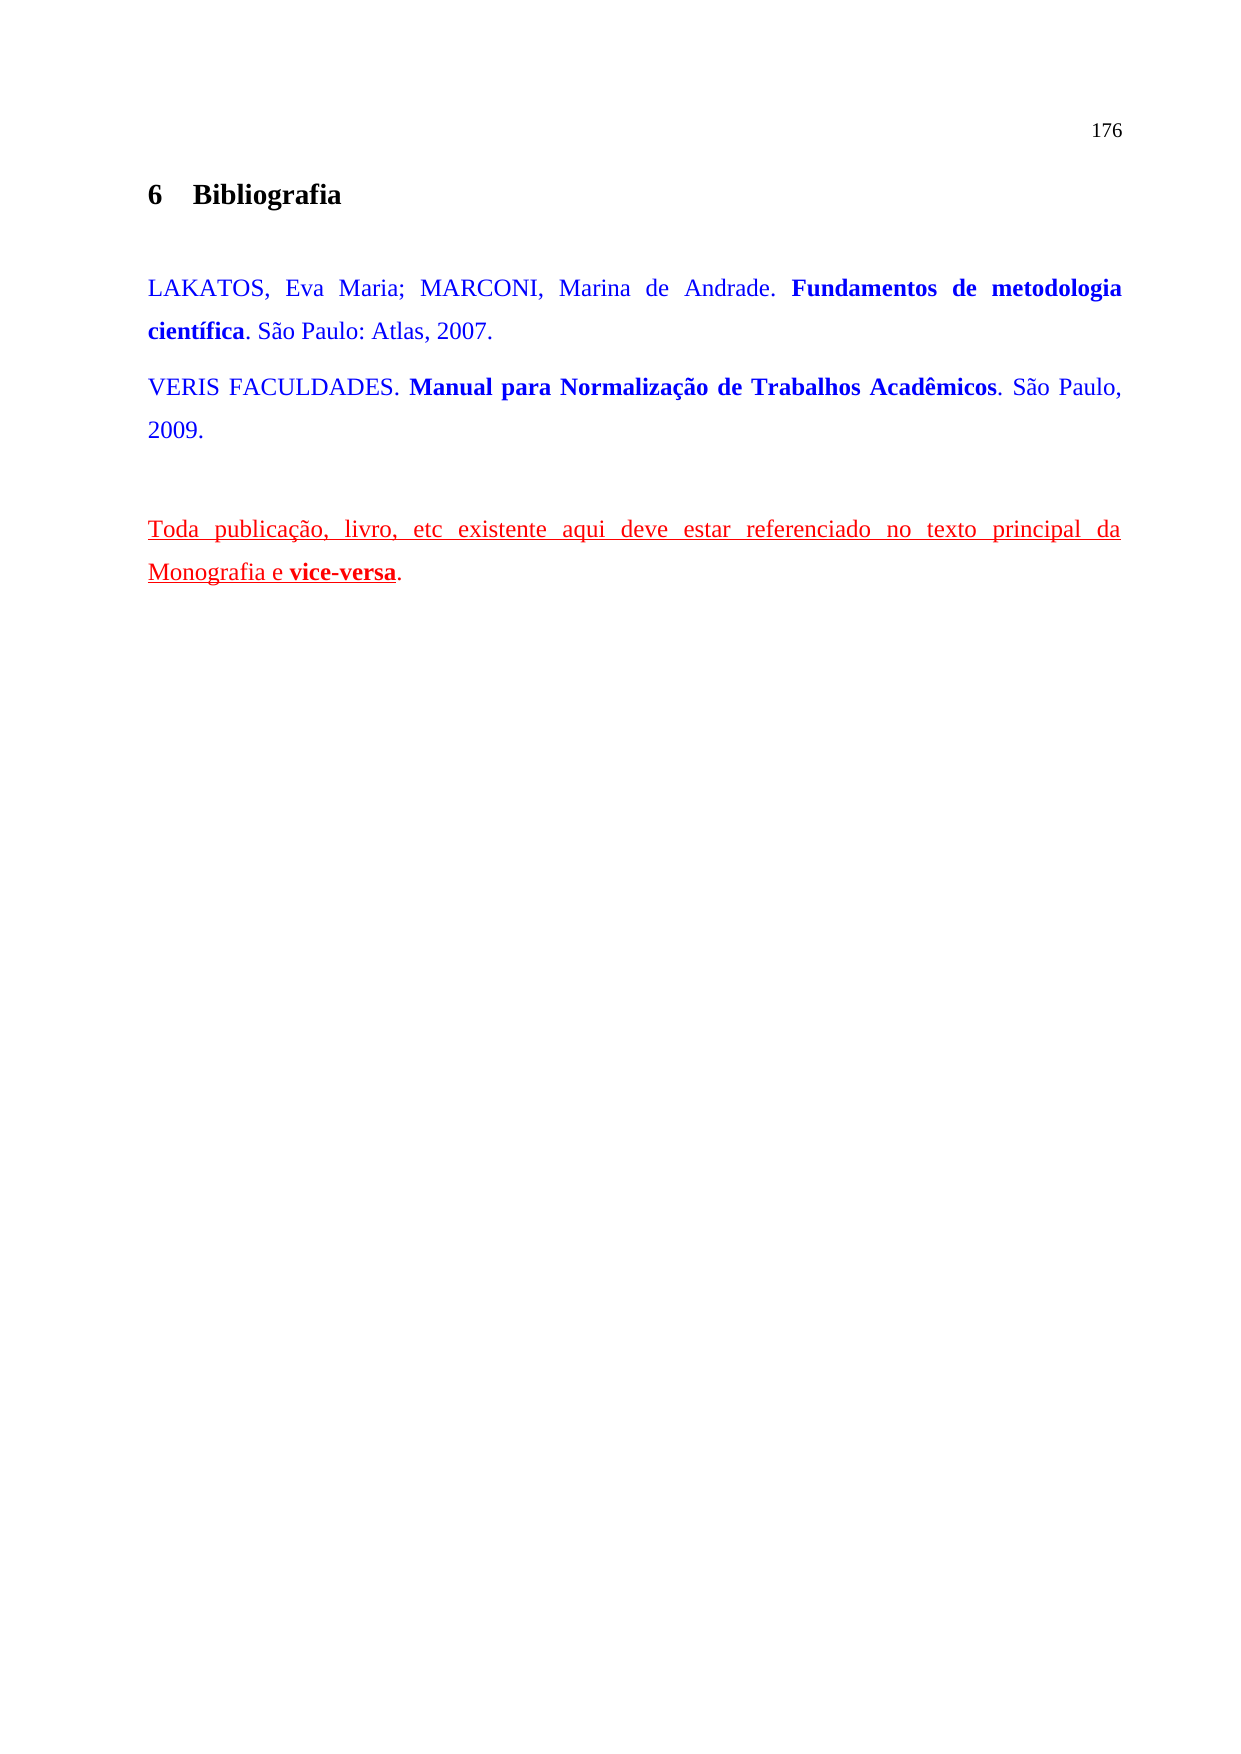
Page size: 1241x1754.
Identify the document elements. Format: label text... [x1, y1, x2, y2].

subtitle Bibliografia [148, 177, 1122, 211]
text VERIS FACULDADES. Manual para Normalização de Trabalhos Acadêmicos. São Paulo, 2009. [148, 372, 1122, 444]
text LAKATOS, Eva Maria; MARCONI, Marina de Andrade. Fundamentos de metodologia científica. São Paulo: Atlas, 2007. [148, 273, 1122, 345]
text Toda publicação, livro, etc existente aqui deve estar referenciado no texto principal da Monografia e vice-versa. [148, 514, 1122, 586]
